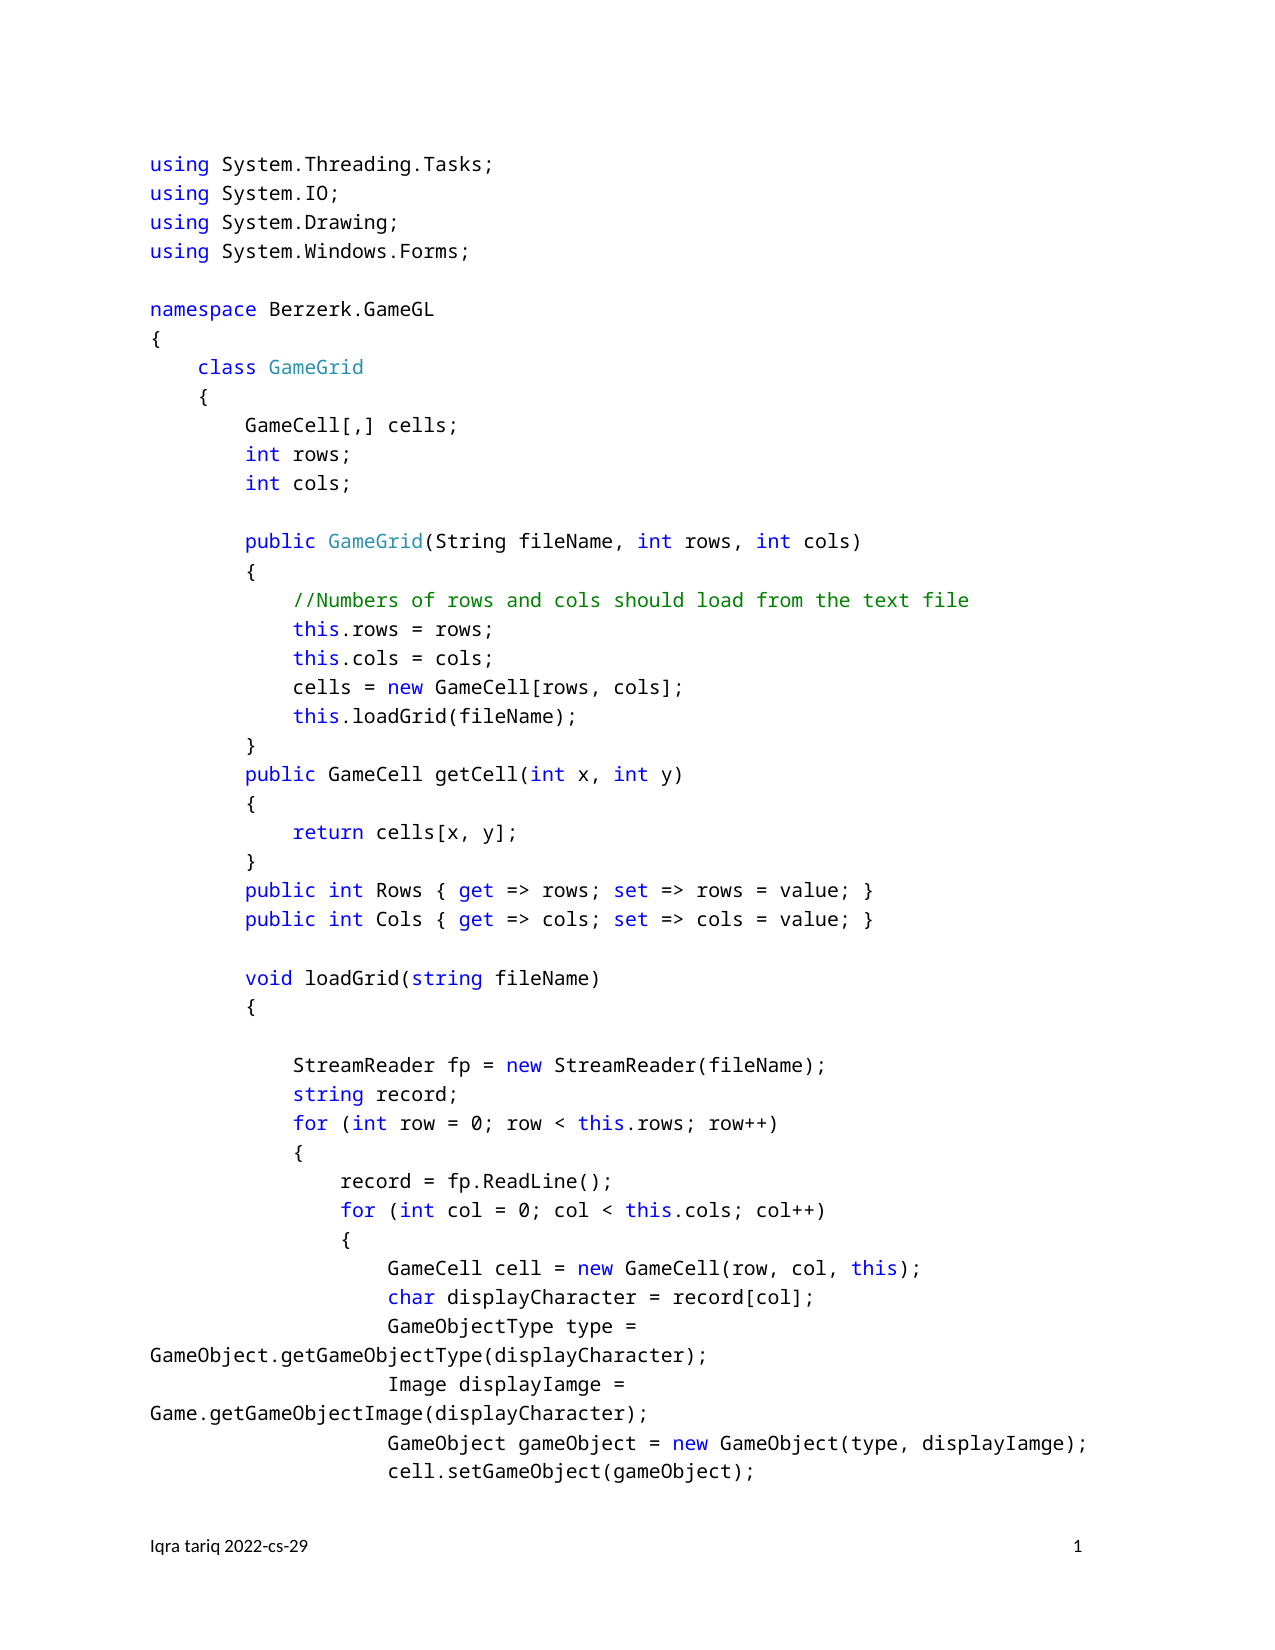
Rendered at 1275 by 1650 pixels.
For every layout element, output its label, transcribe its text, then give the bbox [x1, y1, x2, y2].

text char displayCharacter = record[col]; [150, 1283, 1125, 1310]
text class GameGrid [150, 353, 1125, 380]
text return cells[x, y]; [150, 818, 1125, 845]
text cell.setGameObject(gameObject); [150, 1458, 1125, 1485]
text Image displayIamge = Game.getGameObjectImage(displayCharacter); [150, 1371, 1125, 1427]
text { [150, 382, 1125, 409]
text namespace Berzerk.GameGL [150, 295, 1125, 322]
text public GameCell getCell(int x, int y) [150, 760, 1125, 787]
text record = fp.ReadLine(); [150, 1167, 1125, 1194]
text void loadGrid(string fileName) [150, 964, 1125, 991]
text cells = new GameCell[rows, cols]; [150, 673, 1125, 700]
text StreamReader fp = new StreamReader(fileName); [150, 1051, 1125, 1078]
text public int Cols { get => cols; set => cols = value; } [150, 906, 1125, 933]
text //Numbers of rows and cols should load from the text file [150, 586, 1125, 613]
text this.rows = rows; [150, 615, 1125, 642]
text public GameGrid(String fileName, int rows, int cols) [150, 528, 1125, 555]
text GameObjectType type = GameObject.getGameObjectType(displayCharacter); [150, 1312, 1125, 1368]
text } [150, 847, 1125, 874]
text public int Rows { get => rows; set => rows = value; } [150, 877, 1125, 903]
text GameObject gameObject = new GameObject(type, displayIamge); [150, 1429, 1125, 1456]
text int rows; [150, 441, 1125, 468]
text { [150, 993, 1125, 1020]
text using System.Drawing; [150, 208, 1125, 235]
text using System.IO; [150, 179, 1125, 206]
text using System.Threading.Tasks; [150, 150, 1125, 177]
text using System.Windows.Forms; [150, 237, 1125, 264]
text for (int col = 0; col < this.cols; col++) [150, 1196, 1125, 1223]
text { [150, 1225, 1125, 1252]
text this.cols = cols; [150, 644, 1125, 671]
text GameCell cell = new GameCell(row, col, this); [150, 1254, 1125, 1281]
text } [150, 731, 1125, 758]
text { [150, 1138, 1125, 1165]
text { [150, 557, 1125, 584]
text this.loadGrid(fileName); [150, 702, 1125, 729]
text { [150, 324, 1125, 351]
text int cols; [150, 470, 1125, 497]
text string record; [150, 1080, 1125, 1107]
text for (int row = 0; row < this.rows; row++) [150, 1109, 1125, 1136]
text GameCell[,] cells; [150, 412, 1125, 438]
text { [150, 789, 1125, 816]
